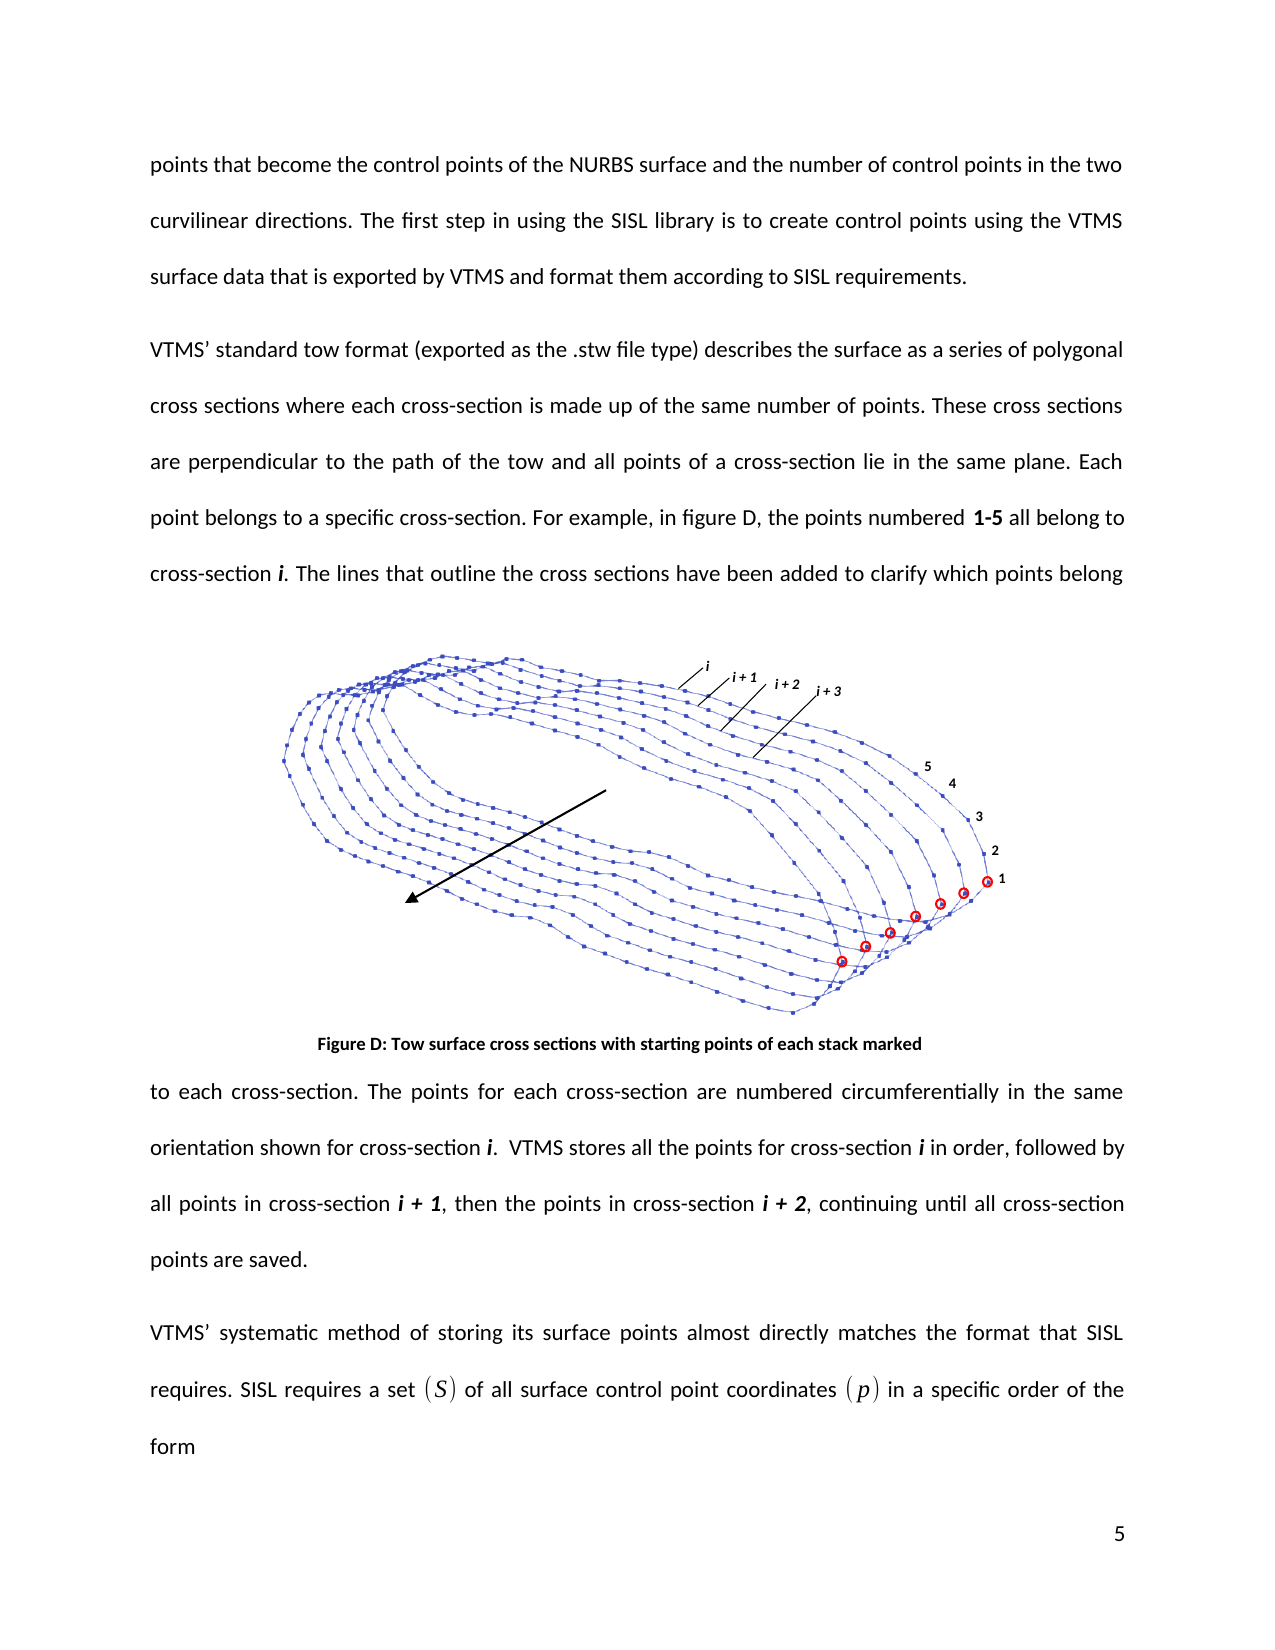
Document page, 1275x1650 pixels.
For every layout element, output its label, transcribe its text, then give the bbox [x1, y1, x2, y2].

picture [267, 636, 999, 1021]
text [150, 150, 1125, 290]
text VTMS’ systematic method of storing its surface points almost directly matches the format that SISL requires. SISL requires a set of all surface control point coordinates in a specific order of the form [150, 1318, 1125, 1460]
